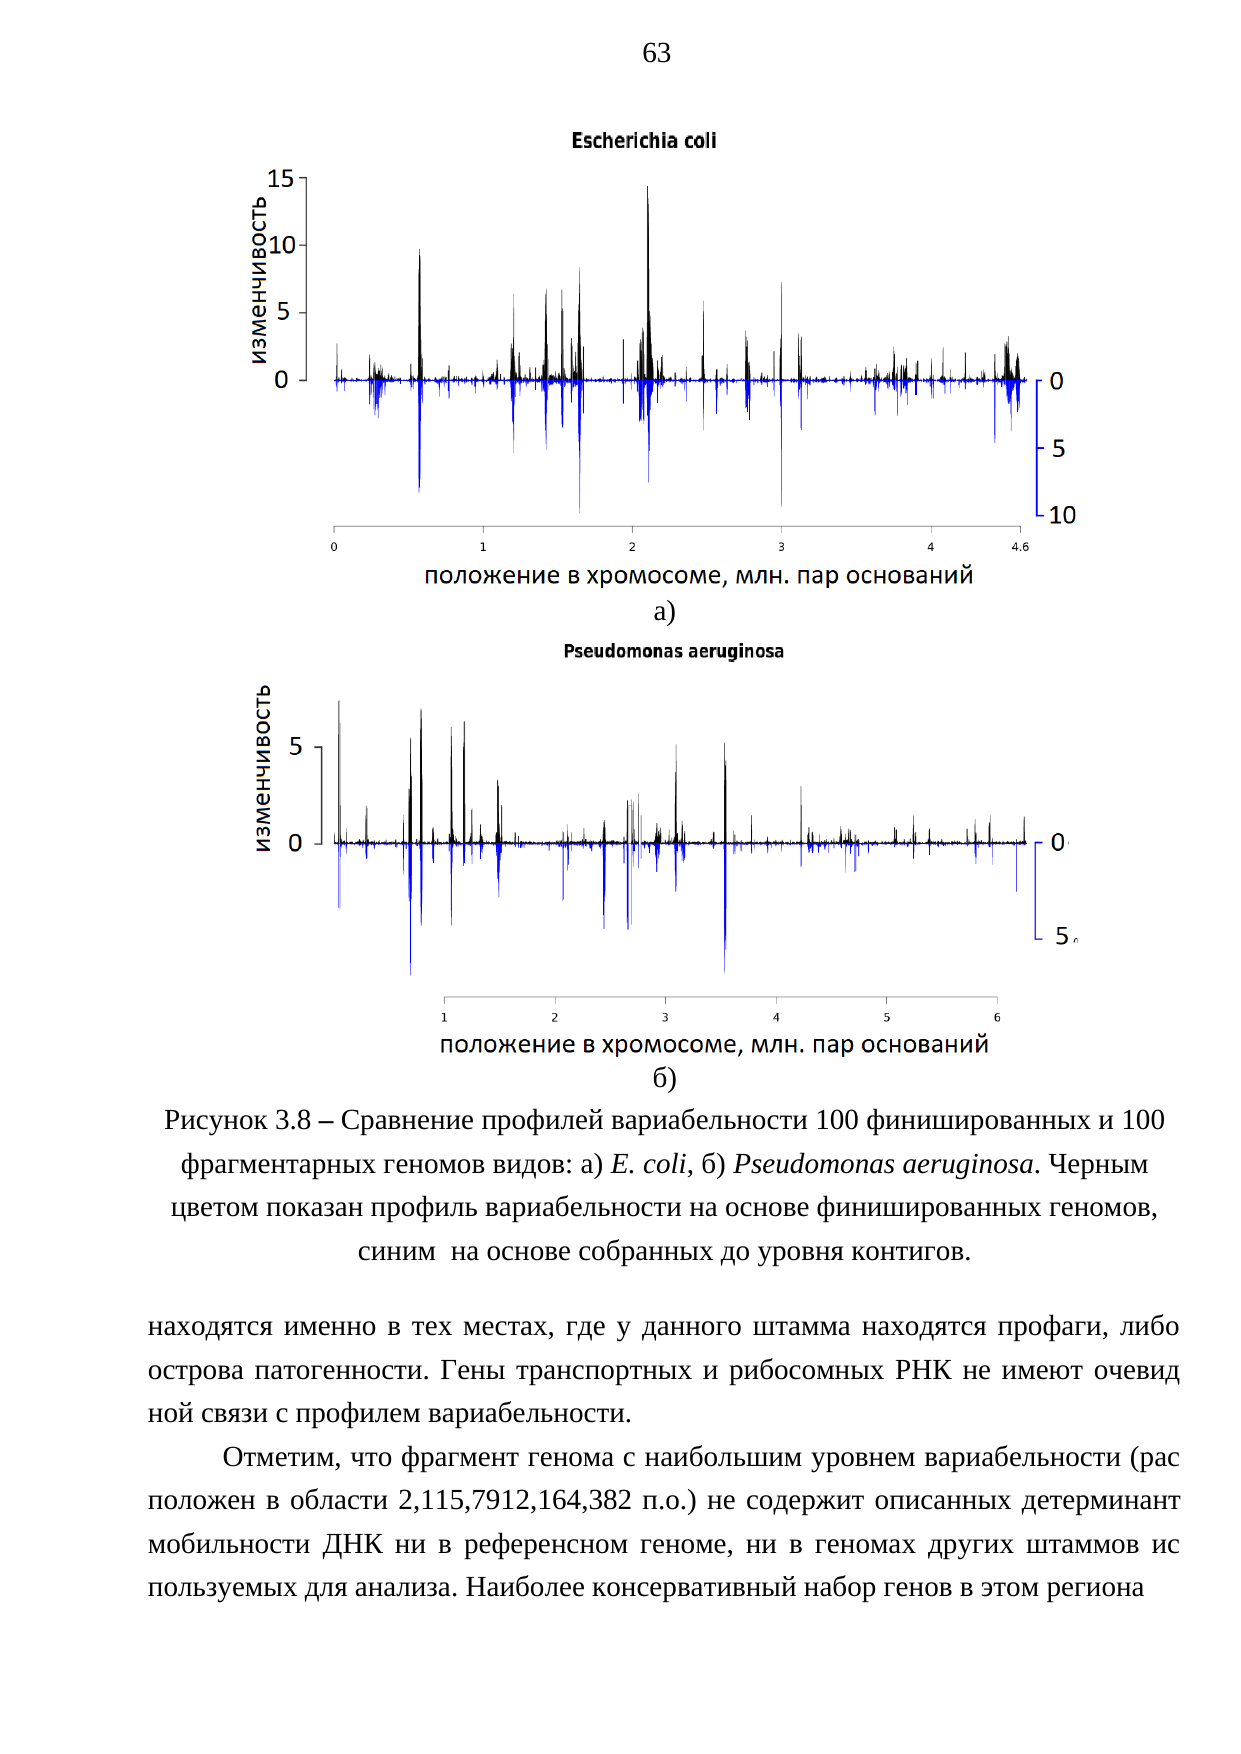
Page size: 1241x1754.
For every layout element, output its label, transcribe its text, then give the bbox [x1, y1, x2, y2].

text а) [147, 593, 1182, 627]
text Отметим, что фрагмент генома с наибольшим уровнем вариабельности (рас­ положен в области 2,115,791­2,164,382 п.о.) не содержит описанных детерминант мобильности ДНК ни в референсном геноме, ни в геномах других штаммов ис­ пользуемых для анализа. Наиболее консервативный набор генов в этом региона [148, 1439, 1182, 1603]
picture [252, 132, 1076, 588]
text Рисунок 3.8 – Сравнение профилей вариабельности 100 финишированных и 100 фрагментарных геномов видов: а) E. coli, б) Pseudomonas aeruginosa. Черным цветом показан профиль вариабельности на основе финишированных геномов, синим ­ на основе собранных до уровня контигов. [147, 1102, 1182, 1267]
text находятся именно в тех местах, где у данного штамма находятся профаги, либо острова патогенности. Гены транспортных и рибосомных РНК не имеют очевид­ ной связи с профилем вариабельности. [148, 1308, 1181, 1429]
picture [256, 643, 1078, 1057]
